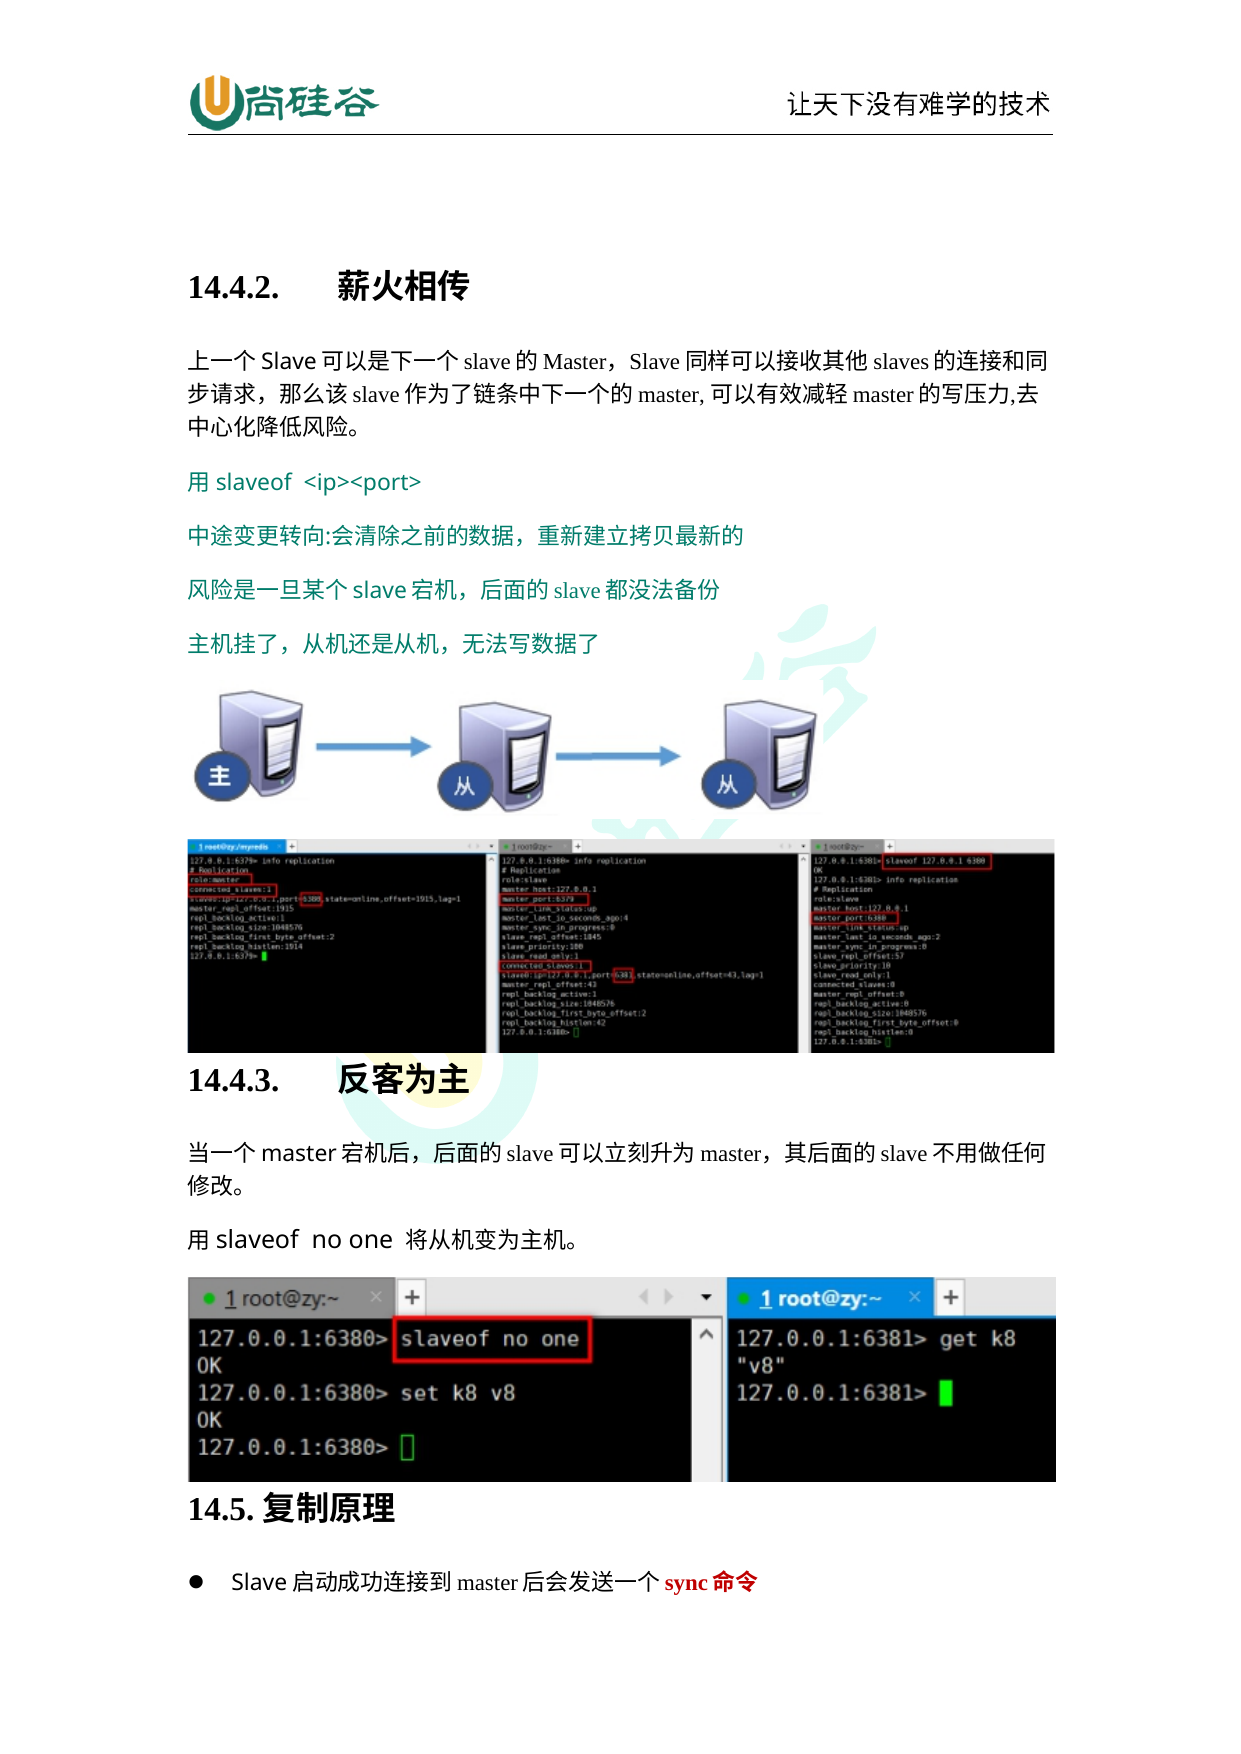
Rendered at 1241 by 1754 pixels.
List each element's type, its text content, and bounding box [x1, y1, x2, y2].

picture [187, 680, 824, 819]
text 主机挂了，从机还是从机，无法写数据了 [187, 626, 1053, 659]
text 中途变更转向:会清除之前的数据，重新建立拷贝最新的 [187, 517, 1053, 551]
text 当一个master宕机后，后面的slave可以立刻升为master，其后面的slave不用做任何修改。 [187, 1135, 1053, 1201]
list 复制原理 [187, 1482, 1053, 1529]
list 反客为主 [187, 1053, 1053, 1101]
text 上一个Slave可以是下一个slave的Master，Slave同样可以接收其他 slaves的连接和同步请求，那么该slave作为了链条中下一个的master, 可以有效减轻master的写压力,去中心化降低风险。 [187, 343, 1053, 442]
list Slave启动成功连接到master后会发送一个sync命令 [187, 1564, 1053, 1597]
picture [187, 73, 1053, 132]
picture [187, 839, 1056, 1053]
picture [187, 1277, 1056, 1482]
list 薪火相传 [187, 260, 1053, 308]
text 用 slaveof no one 将从机变为主机。 [187, 1222, 1053, 1256]
text 风险是一旦某个slave宕机，后面的slave都没法备份 [187, 572, 1053, 605]
text 用 slaveof <ip><port> [187, 463, 1053, 497]
